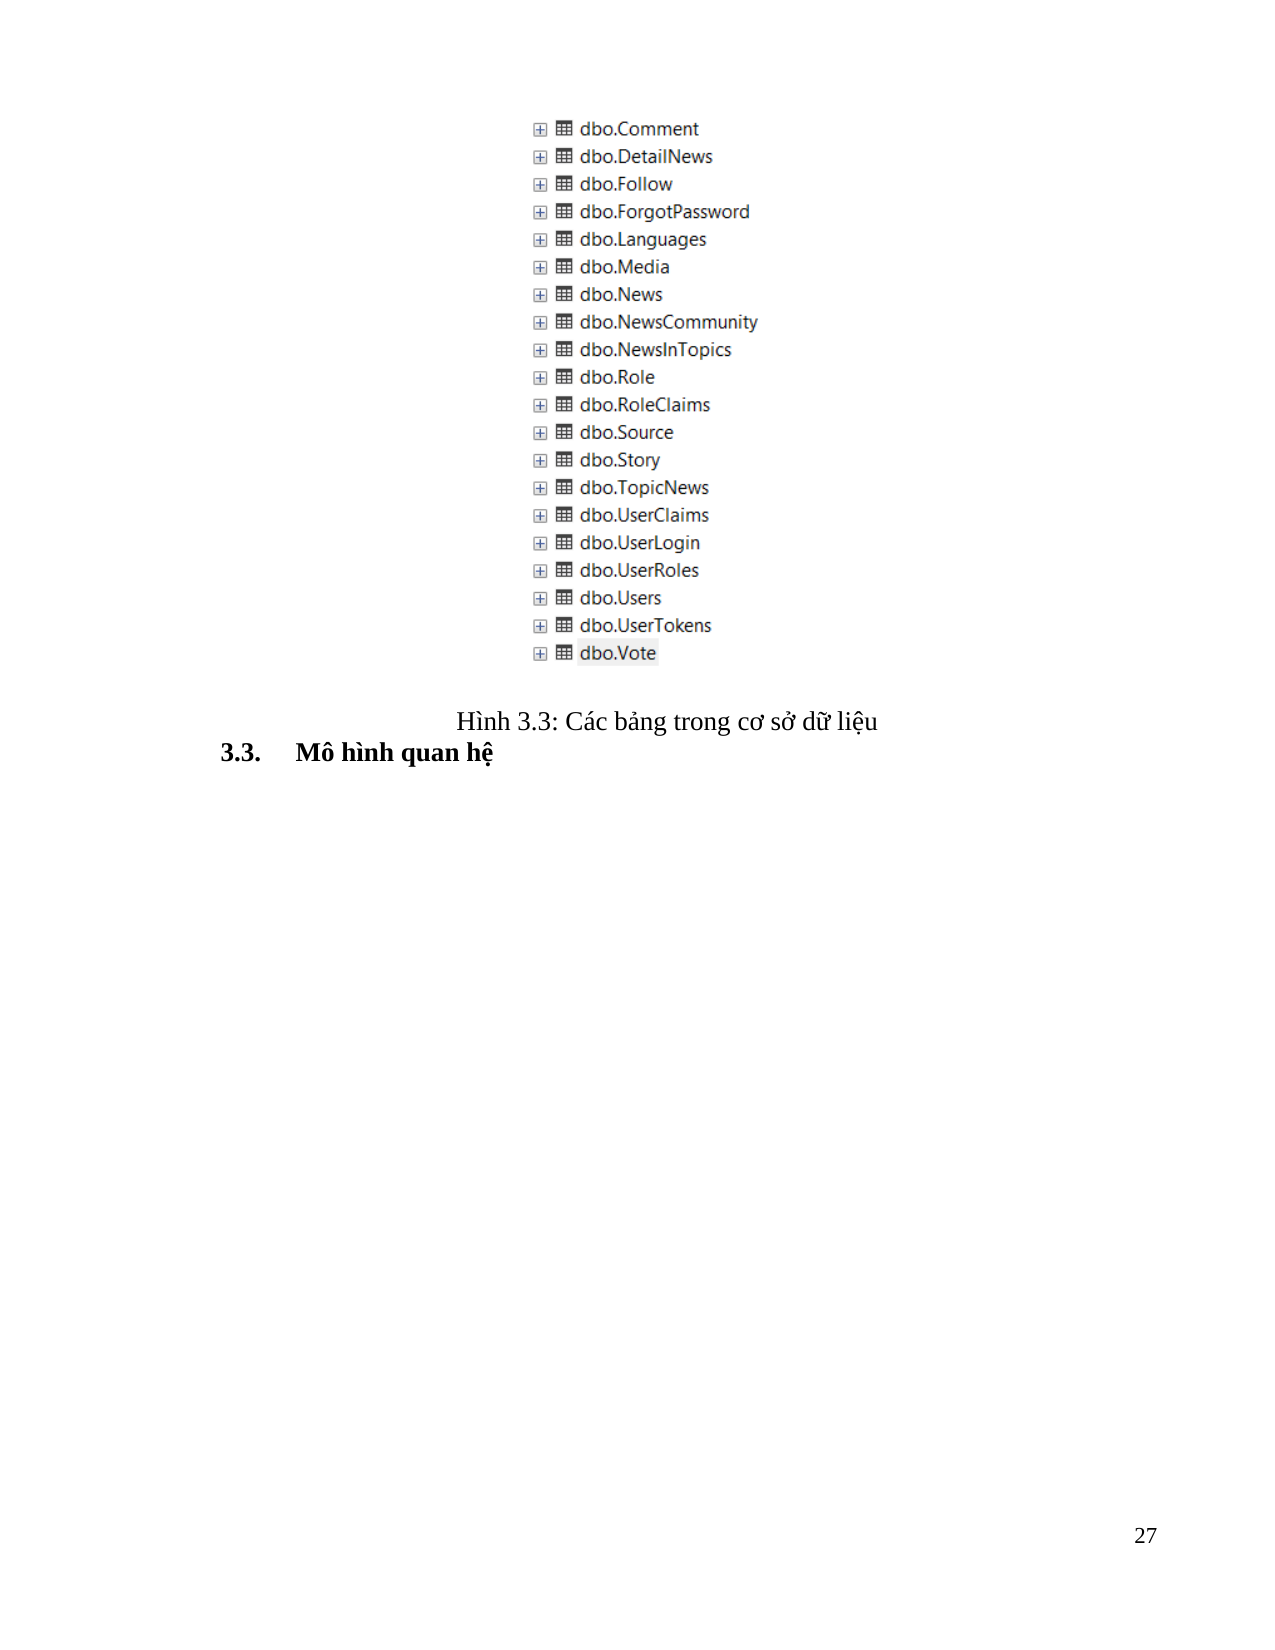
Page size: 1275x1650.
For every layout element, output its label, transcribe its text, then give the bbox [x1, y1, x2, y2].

picture [521, 118, 813, 671]
list Mô hình quan hệ [220, 737, 1157, 768]
